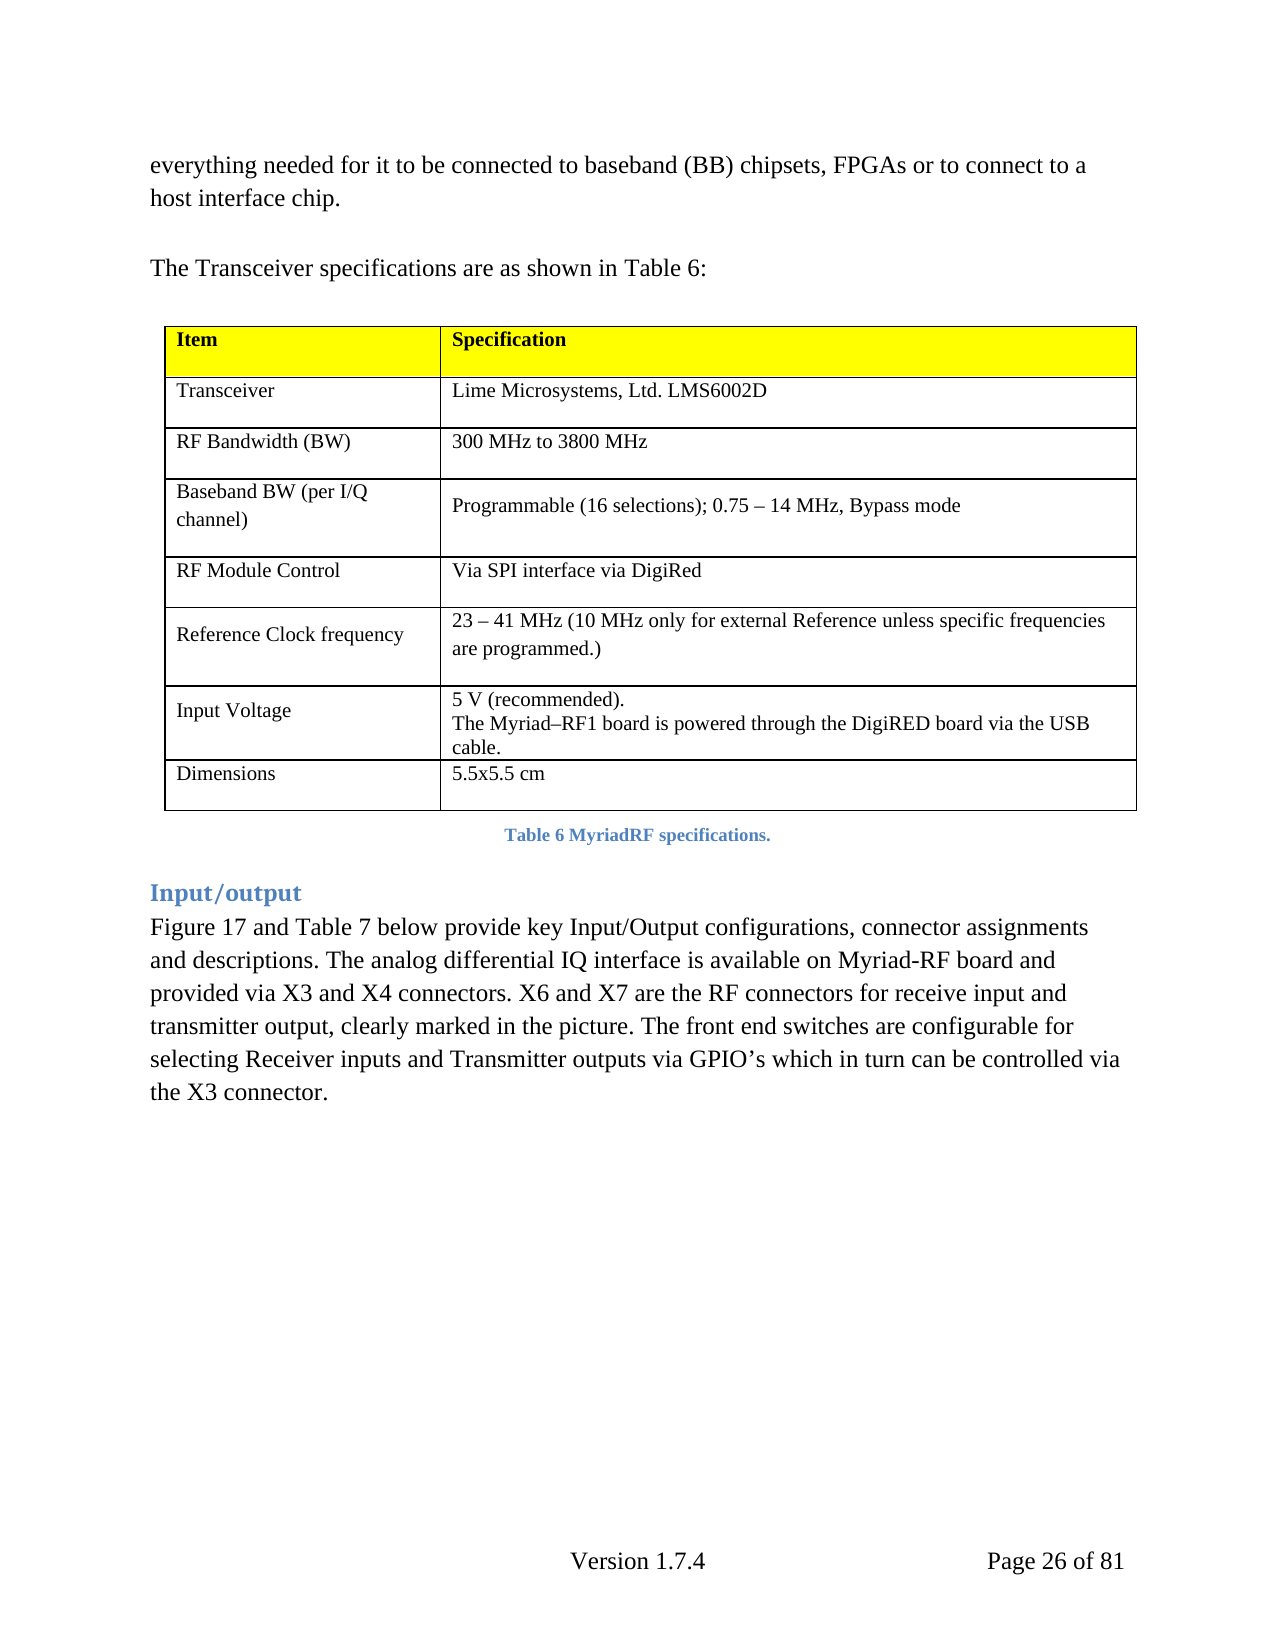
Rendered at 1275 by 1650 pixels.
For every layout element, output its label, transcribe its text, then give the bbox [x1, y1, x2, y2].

table_header Item [166, 327, 440, 376]
table_cell Transceiver [166, 378, 440, 427]
text Figure 17 and Table 7 below provide key Input/Output configurations, connector assignments and descriptions. The analog differential IQ interface is available on Myriad-RF board and provided via X3 and X4 connectors. X6 and X7 are the RF connectors for receive input and transmitter output, clearly marked in the picture. The front end switches are configurable for selecting Receiver inputs and Transmitter outputs via GPIO’s which in turn can be controlled via the X3 connector. [150, 912, 1125, 1106]
table_cell Reference Clock frequency [166, 608, 440, 685]
table_header Specification [441, 327, 1136, 376]
table_cell Baseband BW (per I/Q channel) [166, 480, 440, 556]
table_cell RF Bandwidth (BW) [166, 429, 440, 478]
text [150, 150, 1125, 212]
table_cell Lime Microsystems, Ltd. LMS6002D [441, 378, 1136, 427]
table_cell RF Module Control [166, 558, 440, 607]
table_cell Programmable (16 selections); 0.75 – 14 MHz, Bypass mode [441, 480, 1136, 556]
table_cell 23 – 41 MHz (10 MHz only for external Reference unless specific frequencies are programmed.) [441, 608, 1136, 685]
table_cell 5 V (recommended). The Myriad–RF1 board is powered through the DigiRED board via the USB cable. [441, 687, 1136, 759]
table_cell 300 MHz to 3800 MHz [441, 429, 1136, 478]
table_cell Input Voltage [166, 687, 440, 759]
table_cell Dimensions [166, 761, 440, 810]
table_cell Via SPI interface via DigiRed [441, 558, 1136, 607]
subtitle Input/output [150, 879, 1125, 907]
table_cell 5.5x5.5 cm [441, 761, 1136, 810]
text The Transceiver specifications are as shown in Table 6: [150, 237, 1125, 282]
